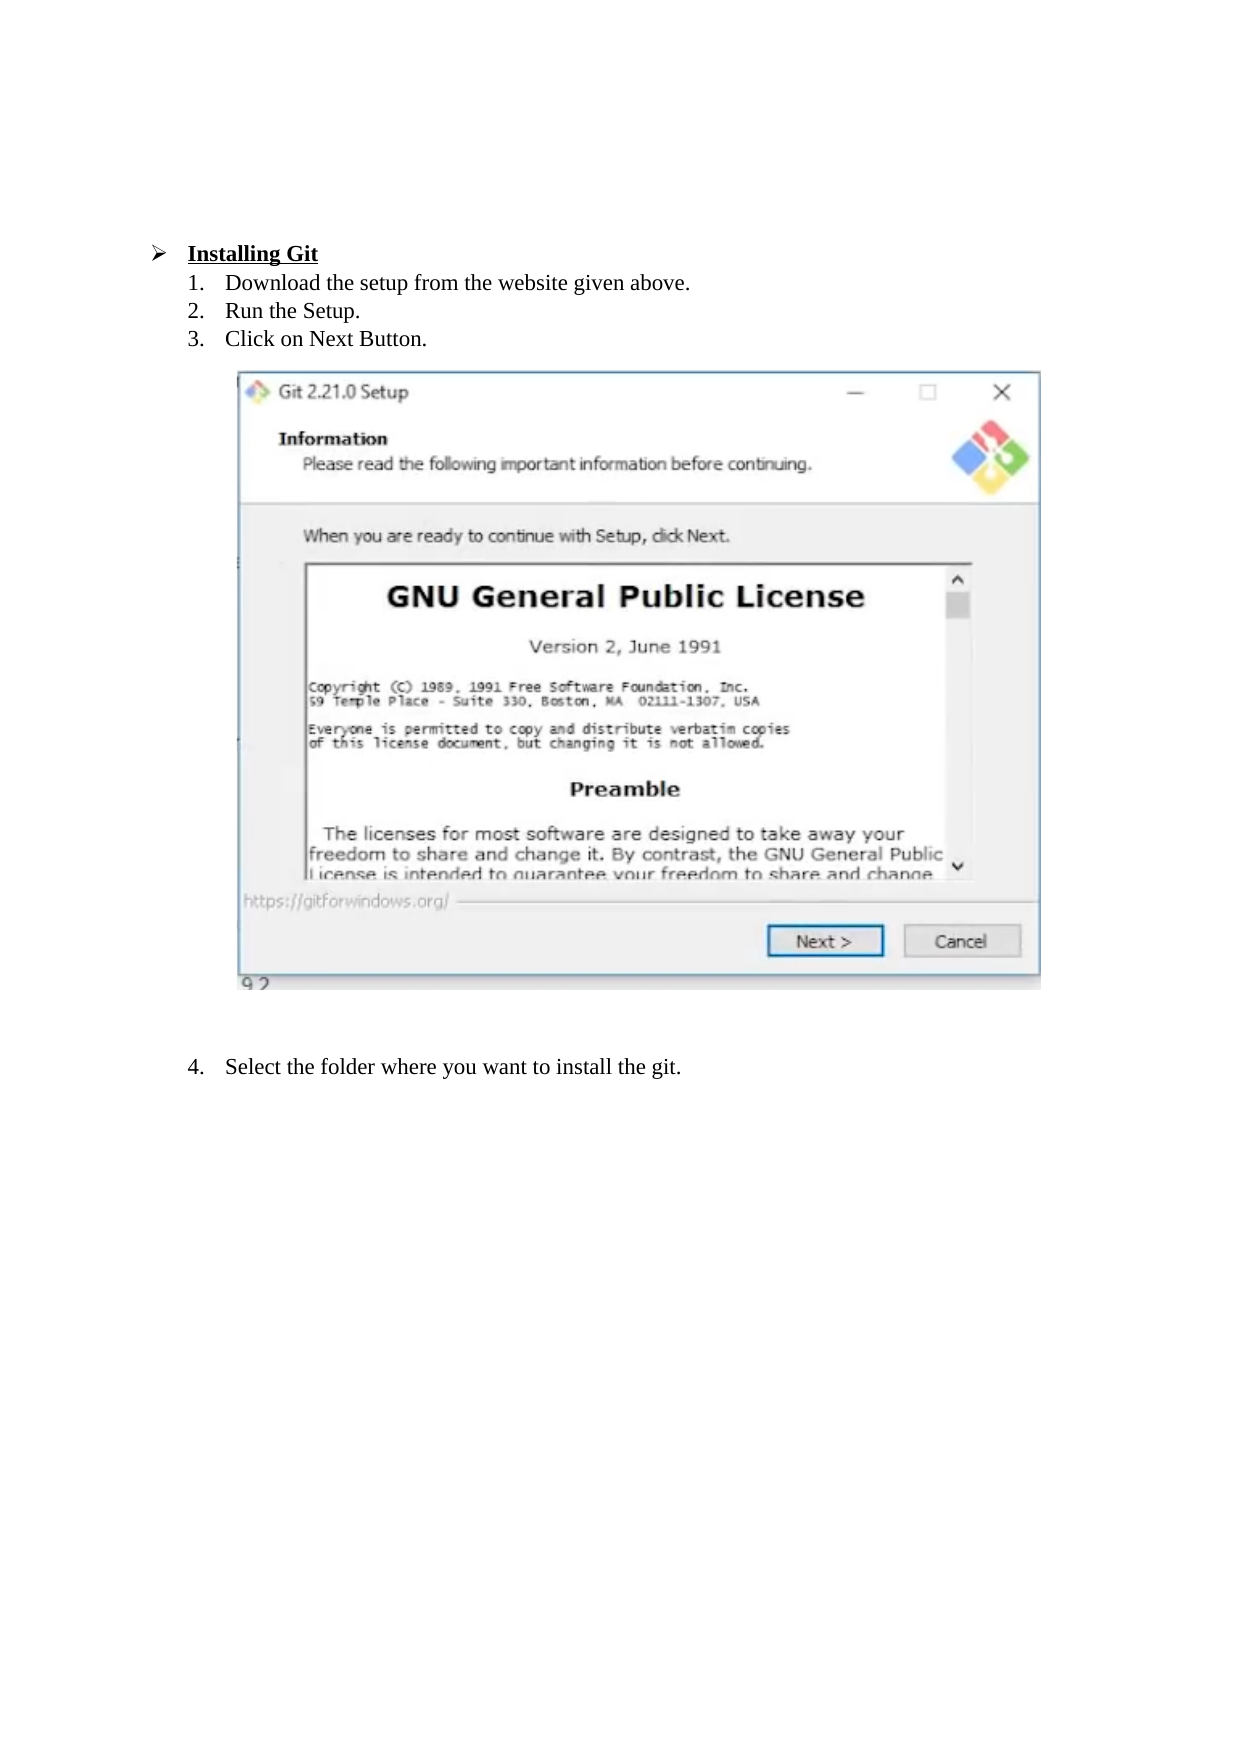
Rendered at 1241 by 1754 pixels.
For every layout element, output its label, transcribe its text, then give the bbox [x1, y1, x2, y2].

picture [236, 370, 1041, 990]
list Select the folder where you want to install the git. [187, 1053, 1090, 1079]
list Click on Next Button. [187, 326, 1090, 352]
list Run the Setup. [187, 297, 1090, 323]
list Download the setup from the website given above. [187, 269, 1090, 295]
list Installing Git [150, 240, 1090, 267]
